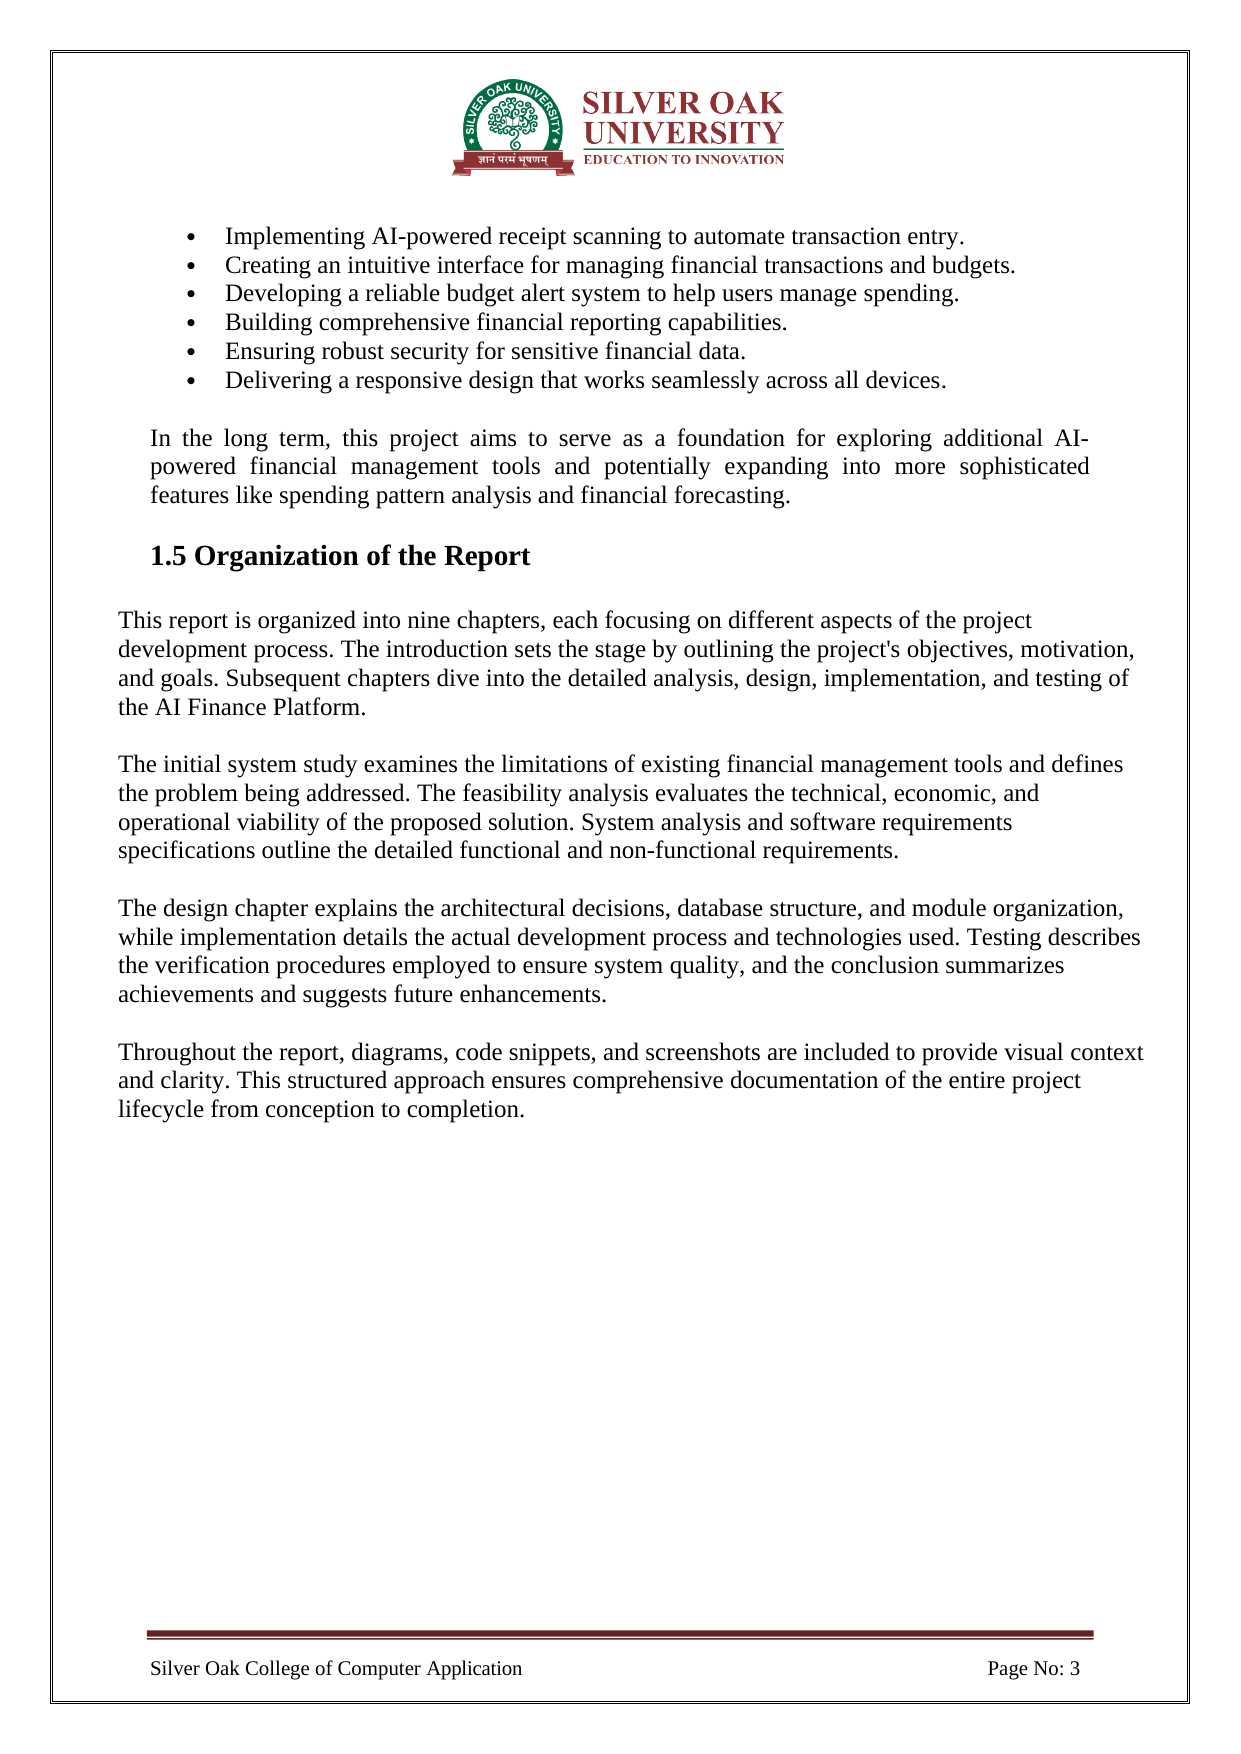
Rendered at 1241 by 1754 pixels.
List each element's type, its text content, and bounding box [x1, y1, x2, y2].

picture [451, 79, 784, 176]
text Throughout the report, diagrams, code snippets, and screenshots are included to provide visual context and clarity. This structured approach ensures comprehensive documentation of the entire project lifecycle from conception to completion. [118, 1037, 1152, 1123]
text In the long term, this project aims to serve as a foundation for exploring additional AI-powered financial management tools and potentially expanding into more sophisticated features like spending pattern analysis and financial forecasting. [150, 423, 1091, 509]
list Implementing AI-powered receipt scanning to automate transaction entry. [187, 221, 1090, 250]
list Developing a reliable budget alert system to help users manage spending. [187, 278, 1090, 307]
list Ensuring robust security for sensitive financial data. [187, 336, 1090, 365]
text The design chapter explains the architectural decisions, database structure, and module organization, while implementation details the actual development process and technologies used. Testing describes the verification procedures employed to ensure system quality, and the conclusion summarizes achievements and suggests future enhancements. [118, 893, 1152, 1008]
text The initial system study examines the limitations of existing financial management tools and defines the problem being addressed. The feasibility analysis evaluates the technical, economic, and operational viability of the proposed solution. System analysis and software requirements specifications outline the detailed functional and non-functional requirements. [118, 749, 1152, 864]
subtitle Organization of the Report [150, 538, 1152, 572]
list Delivering a responsive design that works seamlessly across all devices. [187, 365, 1091, 393]
list Creating an intuitive interface for managing financial transactions and budgets. [187, 250, 1090, 278]
list Building comprehensive financial reporting capabilities. [187, 307, 1090, 336]
text This report is organized into nine chapters, each focusing on different aspects of the project development process. The introduction sets the stage by outlining the project's objectives, motivation, and goals. Subsequent chapters dive into the detailed analysis, design, implementation, and testing of the AI Finance Platform. [118, 605, 1152, 720]
